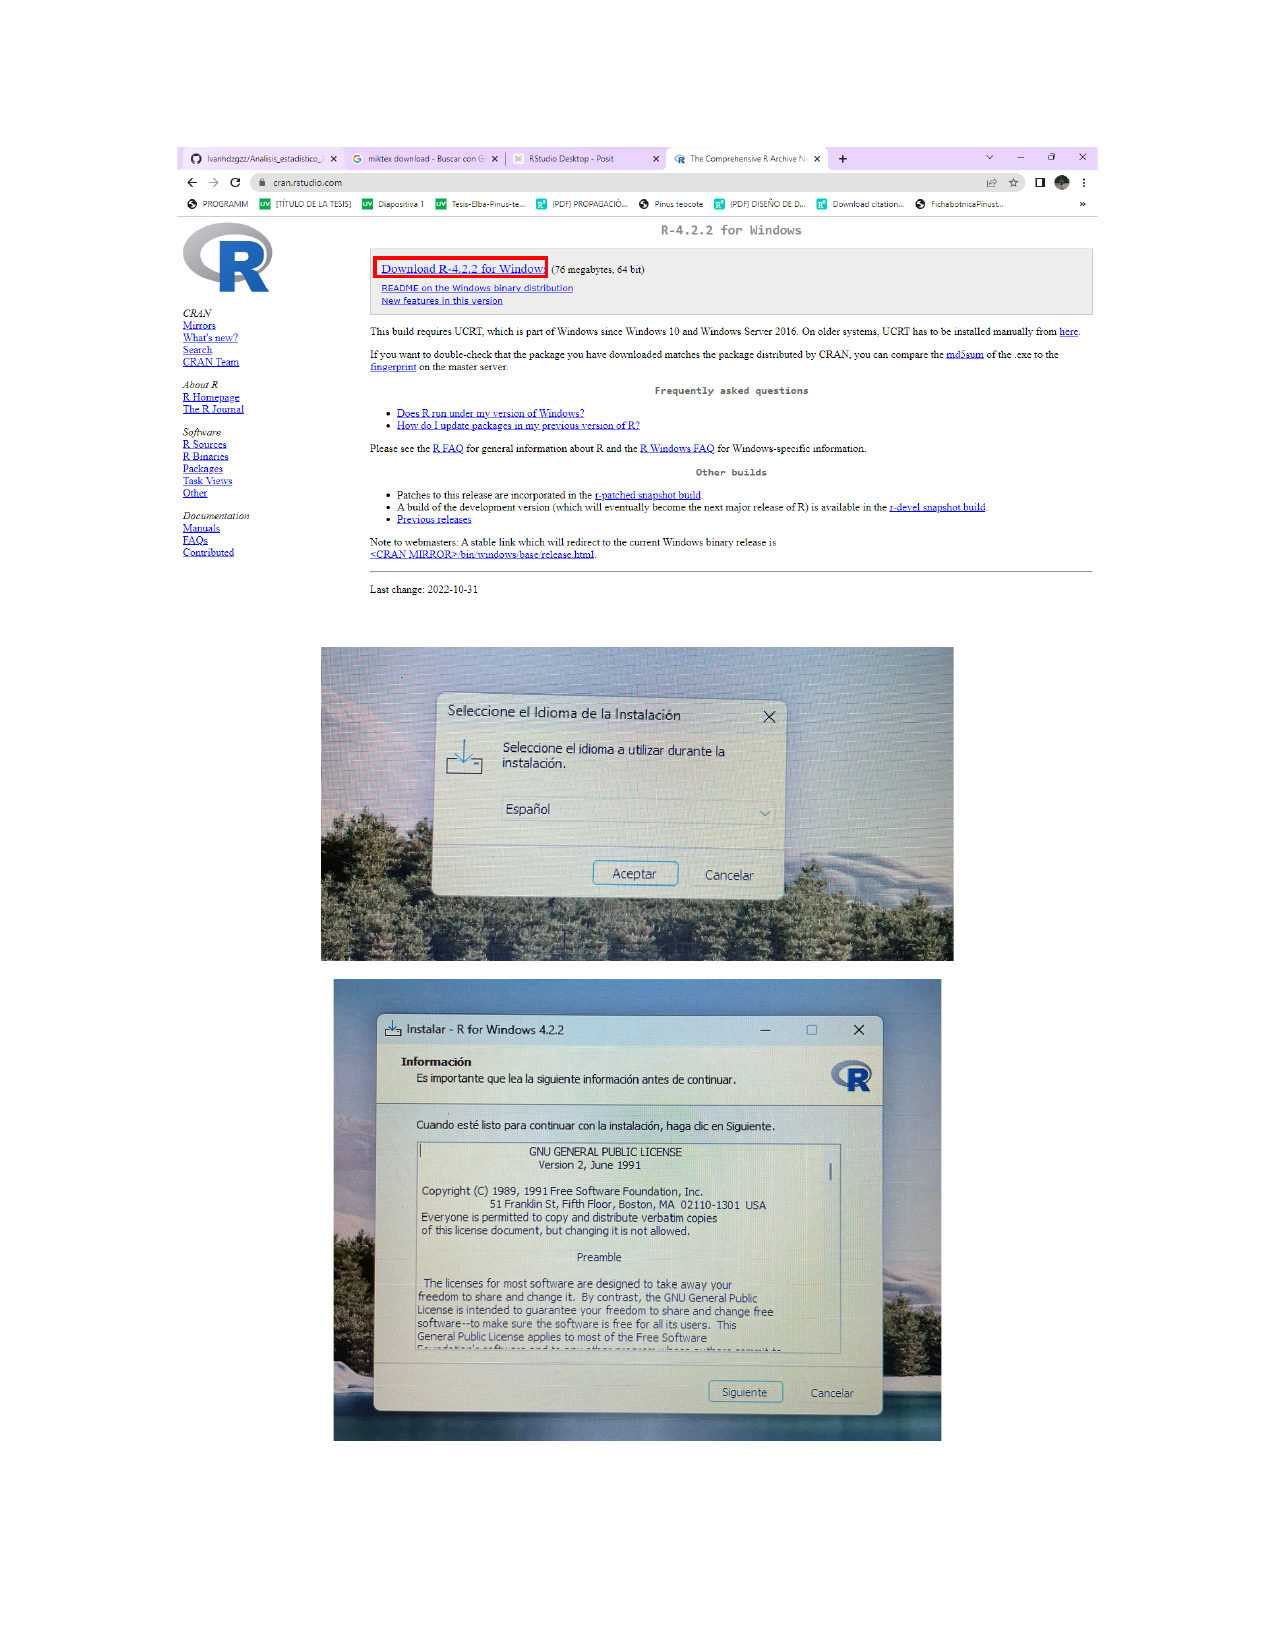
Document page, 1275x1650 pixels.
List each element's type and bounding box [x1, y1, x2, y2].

picture [321, 647, 954, 961]
picture [333, 979, 942, 1441]
picture [177, 147, 1098, 629]
